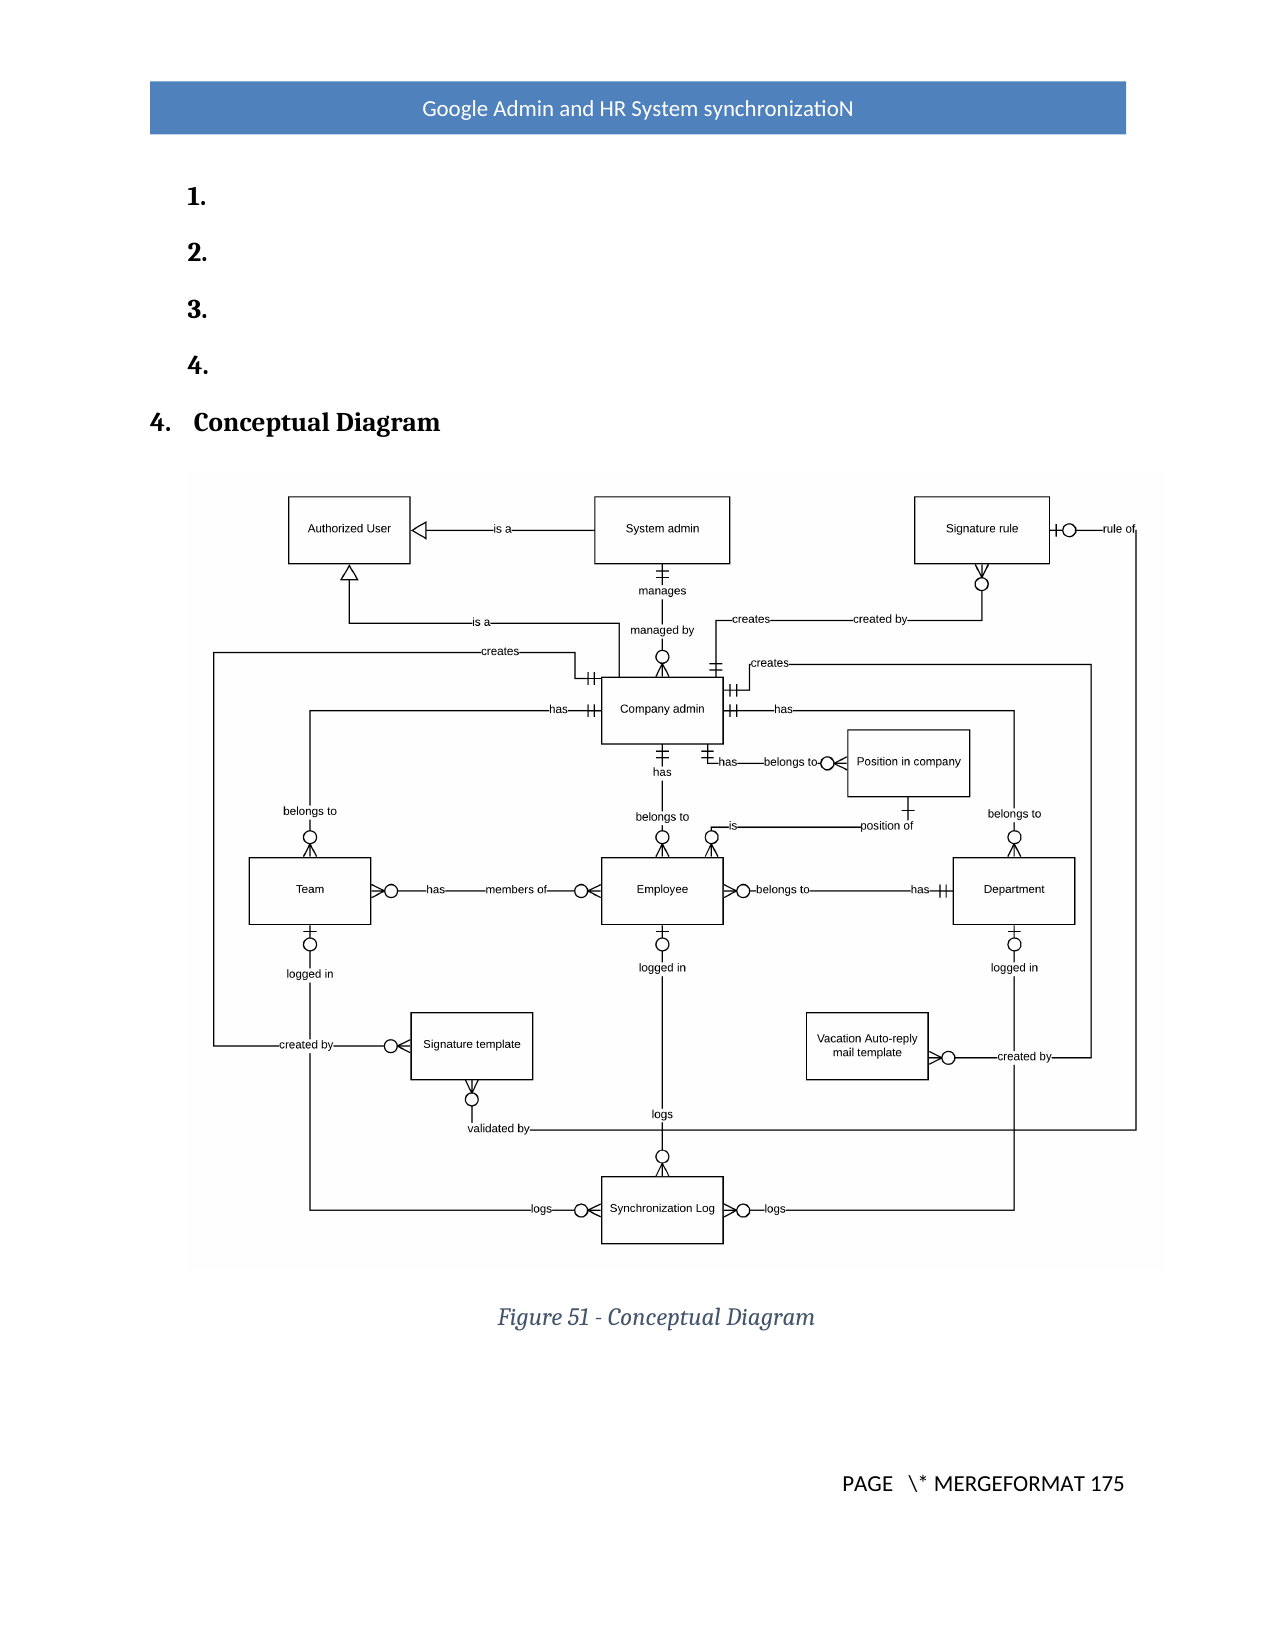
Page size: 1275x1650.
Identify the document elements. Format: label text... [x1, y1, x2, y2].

text Figure 51 - Conceptual Diagram [187, 1303, 1125, 1332]
picture [187, 471, 1163, 1270]
subtitle Conceptual Diagram [150, 407, 1125, 438]
